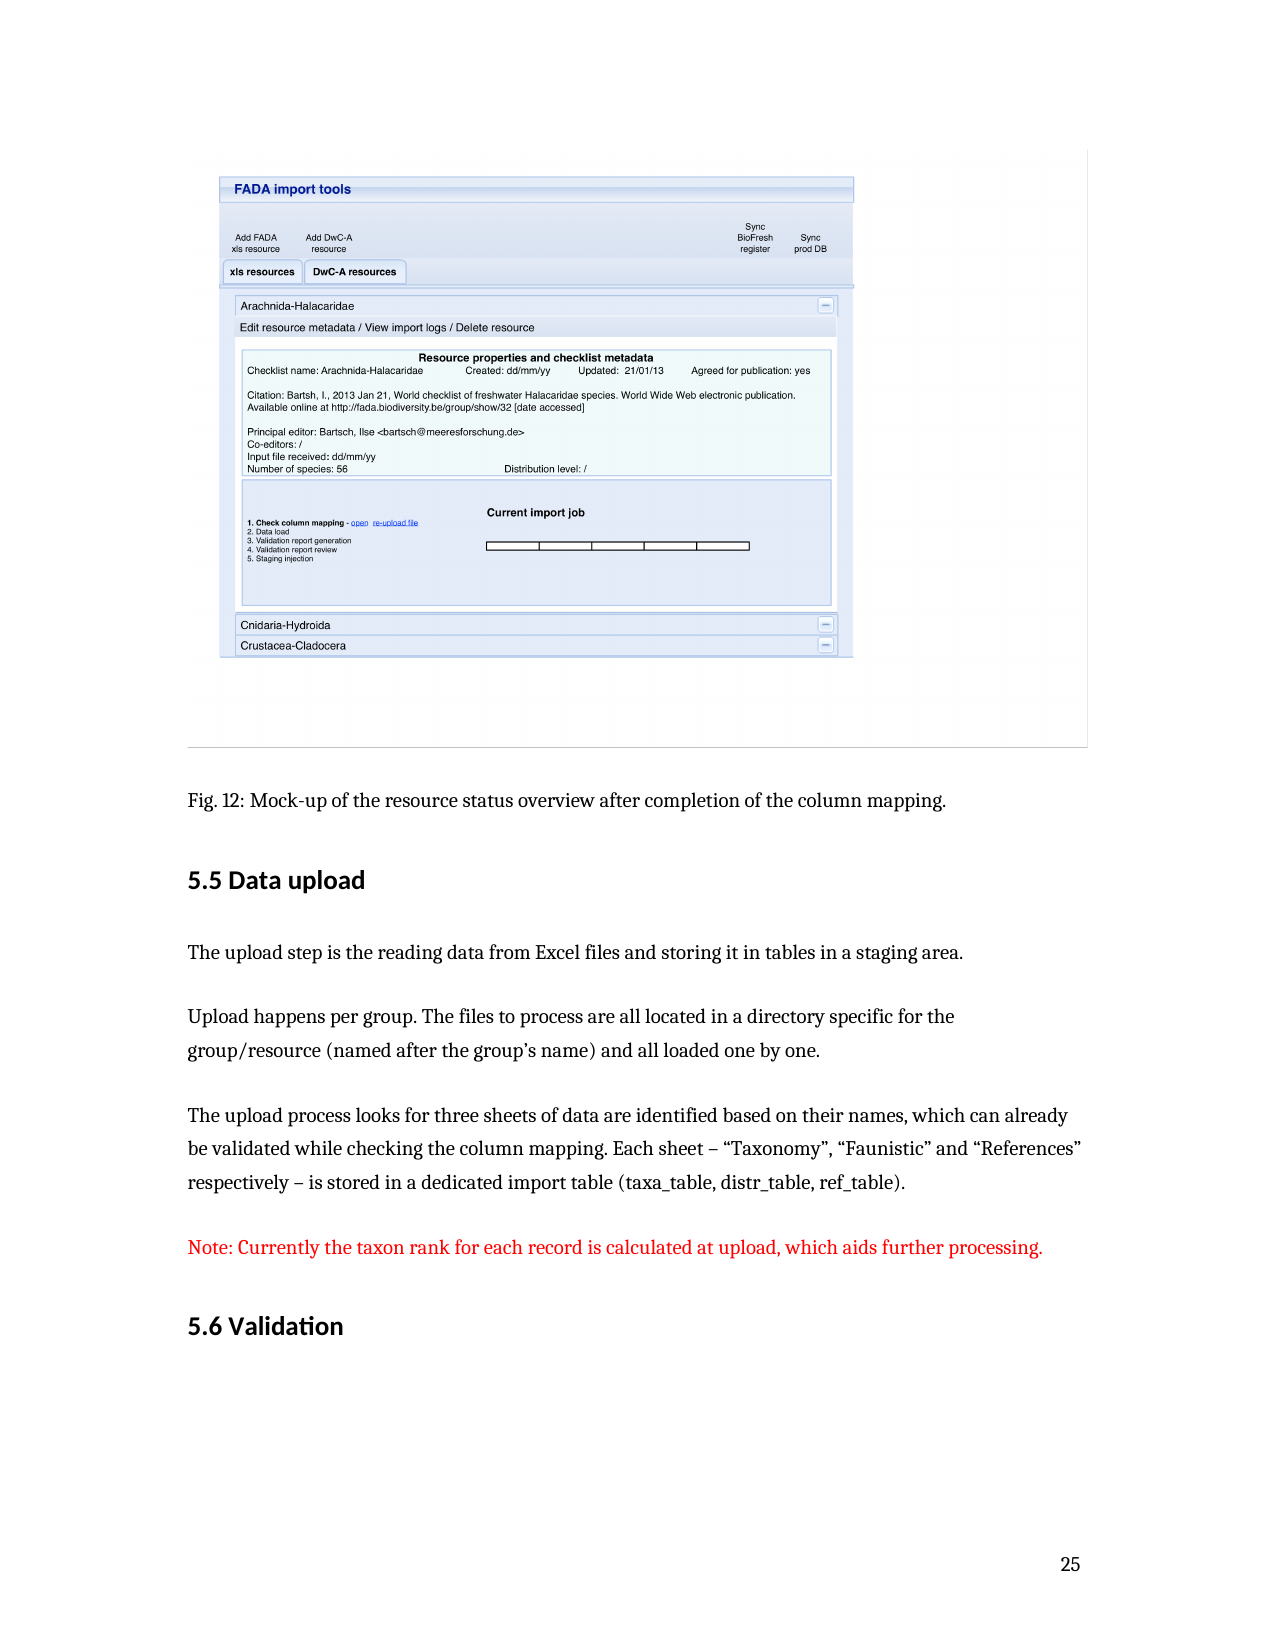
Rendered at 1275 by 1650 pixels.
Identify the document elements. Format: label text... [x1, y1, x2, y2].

picture [187, 150, 1088, 748]
text The upload step is the reading data from Excel files and storing it in tables in a staging area. [187, 940, 1087, 964]
subtitle 5.6 Validation [187, 1309, 1087, 1342]
text Note: Currently the taxon rank for each record is calculated at upload, which aids further processing. [187, 1235, 1087, 1259]
text Fig. 12: Mock-up of the resource status overview after completion of the column mapping. [187, 789, 1087, 813]
subtitle 5.5 Data upload [187, 863, 1087, 896]
text The upload process looks for three sheets of data are identified based on their names, which can already be validated while checking the column mapping. Each sheet – “Taxonomy”, “Faunistic” and “References” respectively – is stored in a dedicated import table (taxa_table, distr_table, ref_table). [187, 1103, 1087, 1194]
text Upload happens per group. The files to process are all located in a directory specific for the group/resource (named after the group’s name) and all loaded one by one. [187, 1005, 1087, 1063]
